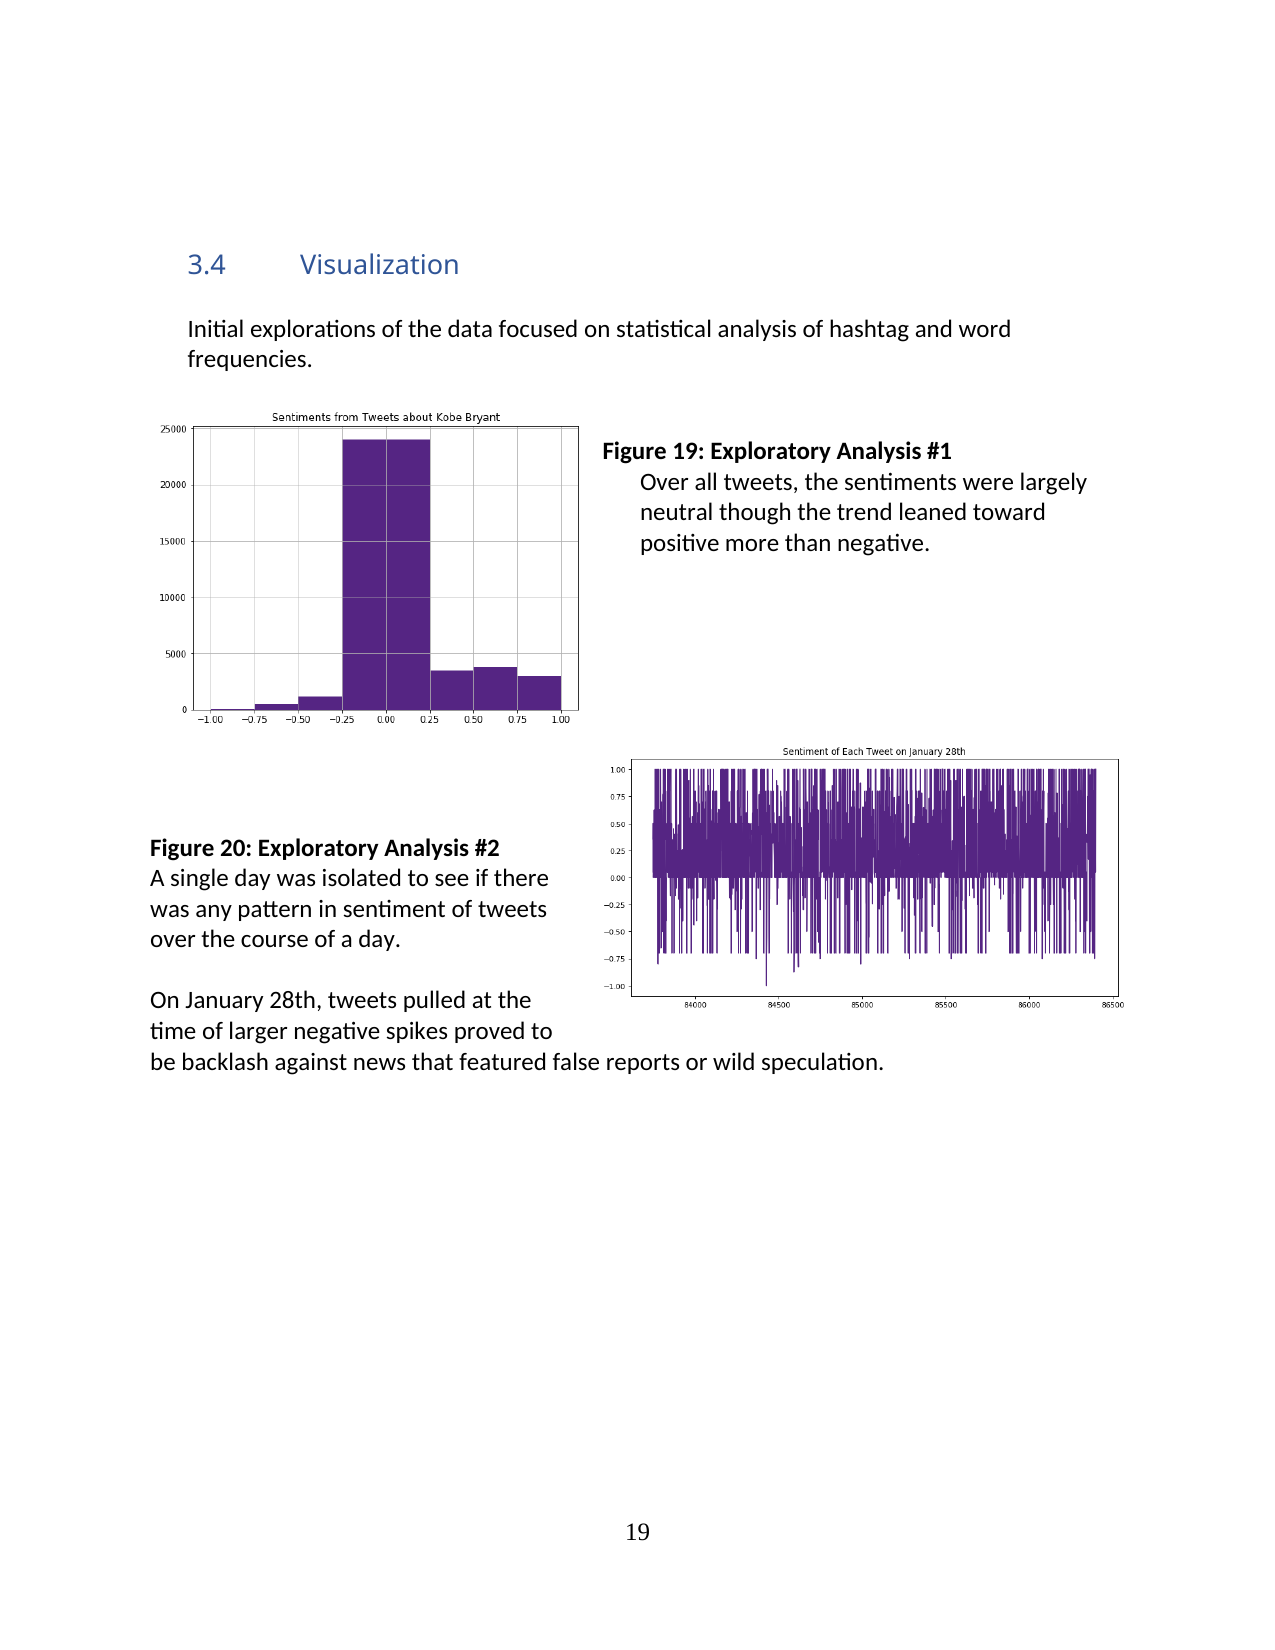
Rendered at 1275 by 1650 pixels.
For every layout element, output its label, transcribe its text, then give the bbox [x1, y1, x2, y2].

subtitle Visualization [187, 246, 1125, 283]
picture [598, 742, 1129, 1013]
text Over all tweets, the sentiments were largely neutral though the trend leaned toward positive more than negative. [584, 466, 1125, 557]
text Initial explorations of the data focused on statistical analysis of hashtag and word frequencies. [187, 313, 1125, 374]
text A single day was isolated to see if there was any pattern in sentiment of tweets over the course of a day. [150, 862, 598, 954]
text Figure 19: Exploratory Analysis #1 [584, 435, 1125, 466]
text On January 28th, tweets pulled at the time of larger negative spikes proved to be backlash against news that featured false reports or wild speculation. [150, 984, 1125, 1076]
text Figure 20: Exploratory Analysis #2 [150, 832, 598, 862]
picture [153, 407, 584, 730]
